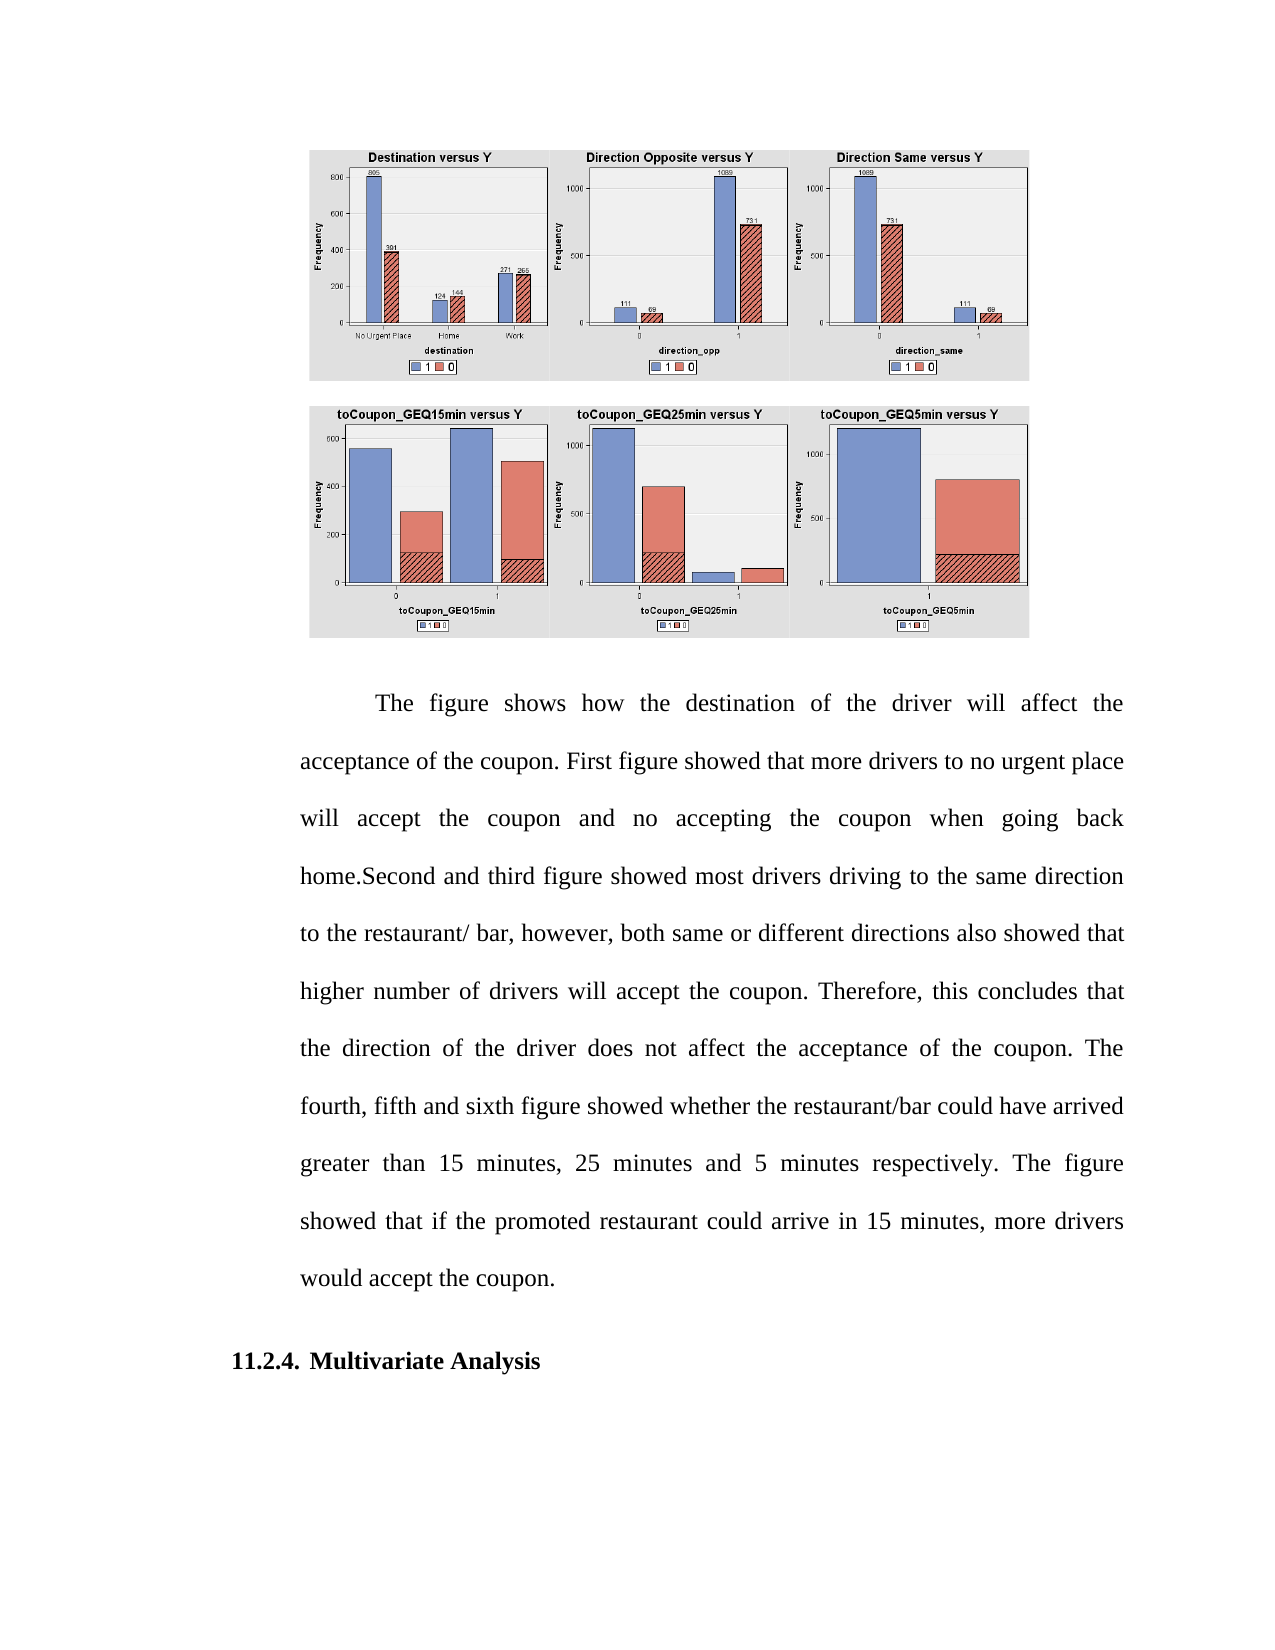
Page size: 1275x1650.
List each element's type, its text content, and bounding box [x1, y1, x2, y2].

picture [309, 406, 1030, 638]
list Multivariate Analysis [300, 1346, 1125, 1375]
picture [309, 150, 1030, 381]
text The figure shows how the destination of the driver will affect the acceptance of the coupon. First figure showed that more drivers to no urgent place will accept the coupon and no accepting the coupon when going back home.Second and third figure showed most drivers driving to the same direction to the restaurant/ bar, however, both same or different directions also showed that higher number of drivers will accept the coupon. Therefore, this concludes that the direction of the driver does not affect the acceptance of the coupon. The fourth, fifth and sixth figure showed whether the restaurant/bar could have arrived greater than 15 minutes, 25 minutes and 5 minutes respectively. The figure showed that if the promoted restaurant could arrive in 15 minutes, more drivers would accept the coupon. [300, 688, 1125, 1292]
